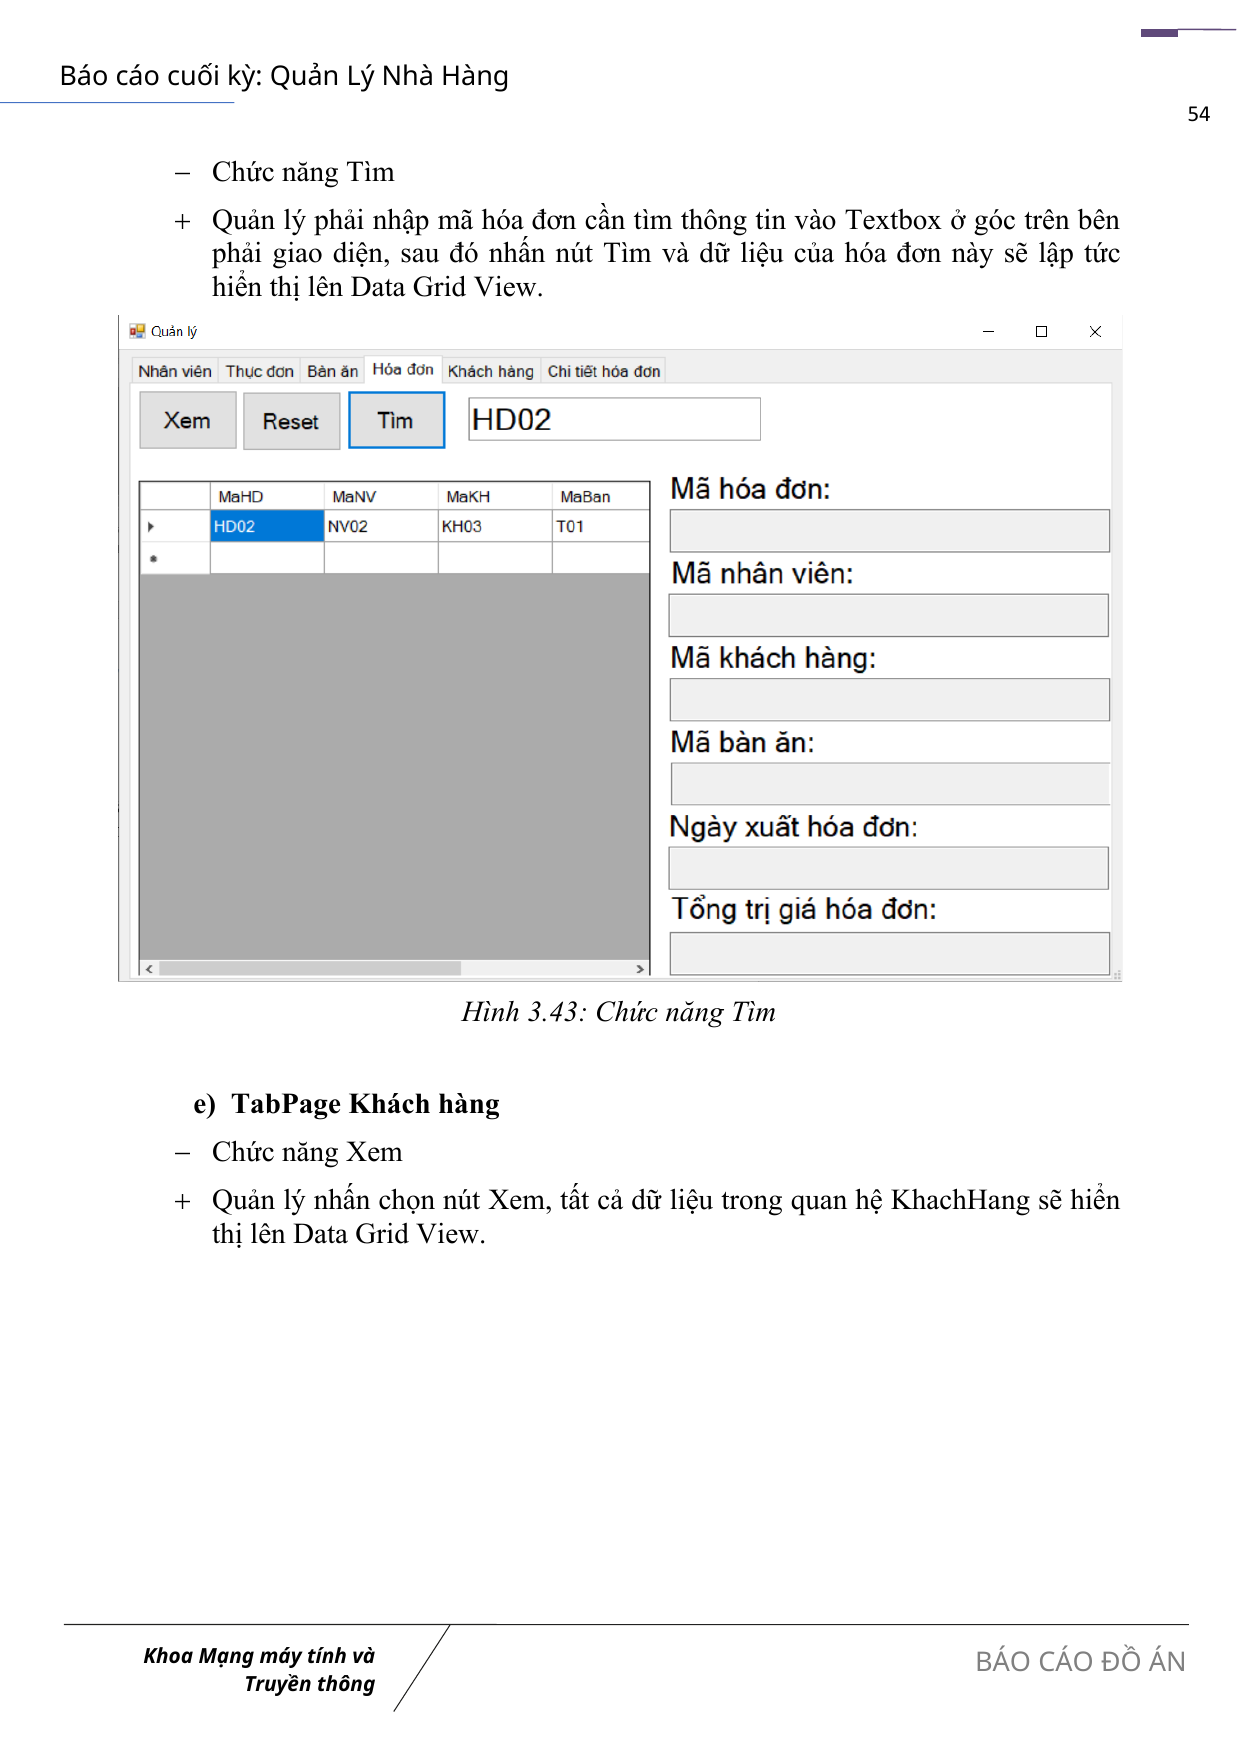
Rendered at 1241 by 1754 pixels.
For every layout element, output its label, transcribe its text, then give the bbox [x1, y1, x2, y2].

list TabPage Khách hàng [193, 1086, 1122, 1119]
text Hình 3.43: Chức năng Tìm [118, 994, 1122, 1027]
list Chức năng Xem [174, 1132, 1122, 1167]
list Quản lý nhấn chọn nút Xem, tất cả dữ liệu trong quan hệ KhachHang sẽ hiển thị lên Data Grid View. [174, 1180, 1122, 1249]
list Quản lý phải nhập mã hóa đơn cần tìm thông tin vào Textbox ở góc trên bên phải giao diện, sau đó nhấn nút Tìm và dữ liệu của hóa đơn này sẽ lập tức hiển thị lên Data Grid View. [174, 200, 1122, 303]
picture [118, 315, 1123, 982]
list Chức năng Tìm [174, 152, 1122, 187]
